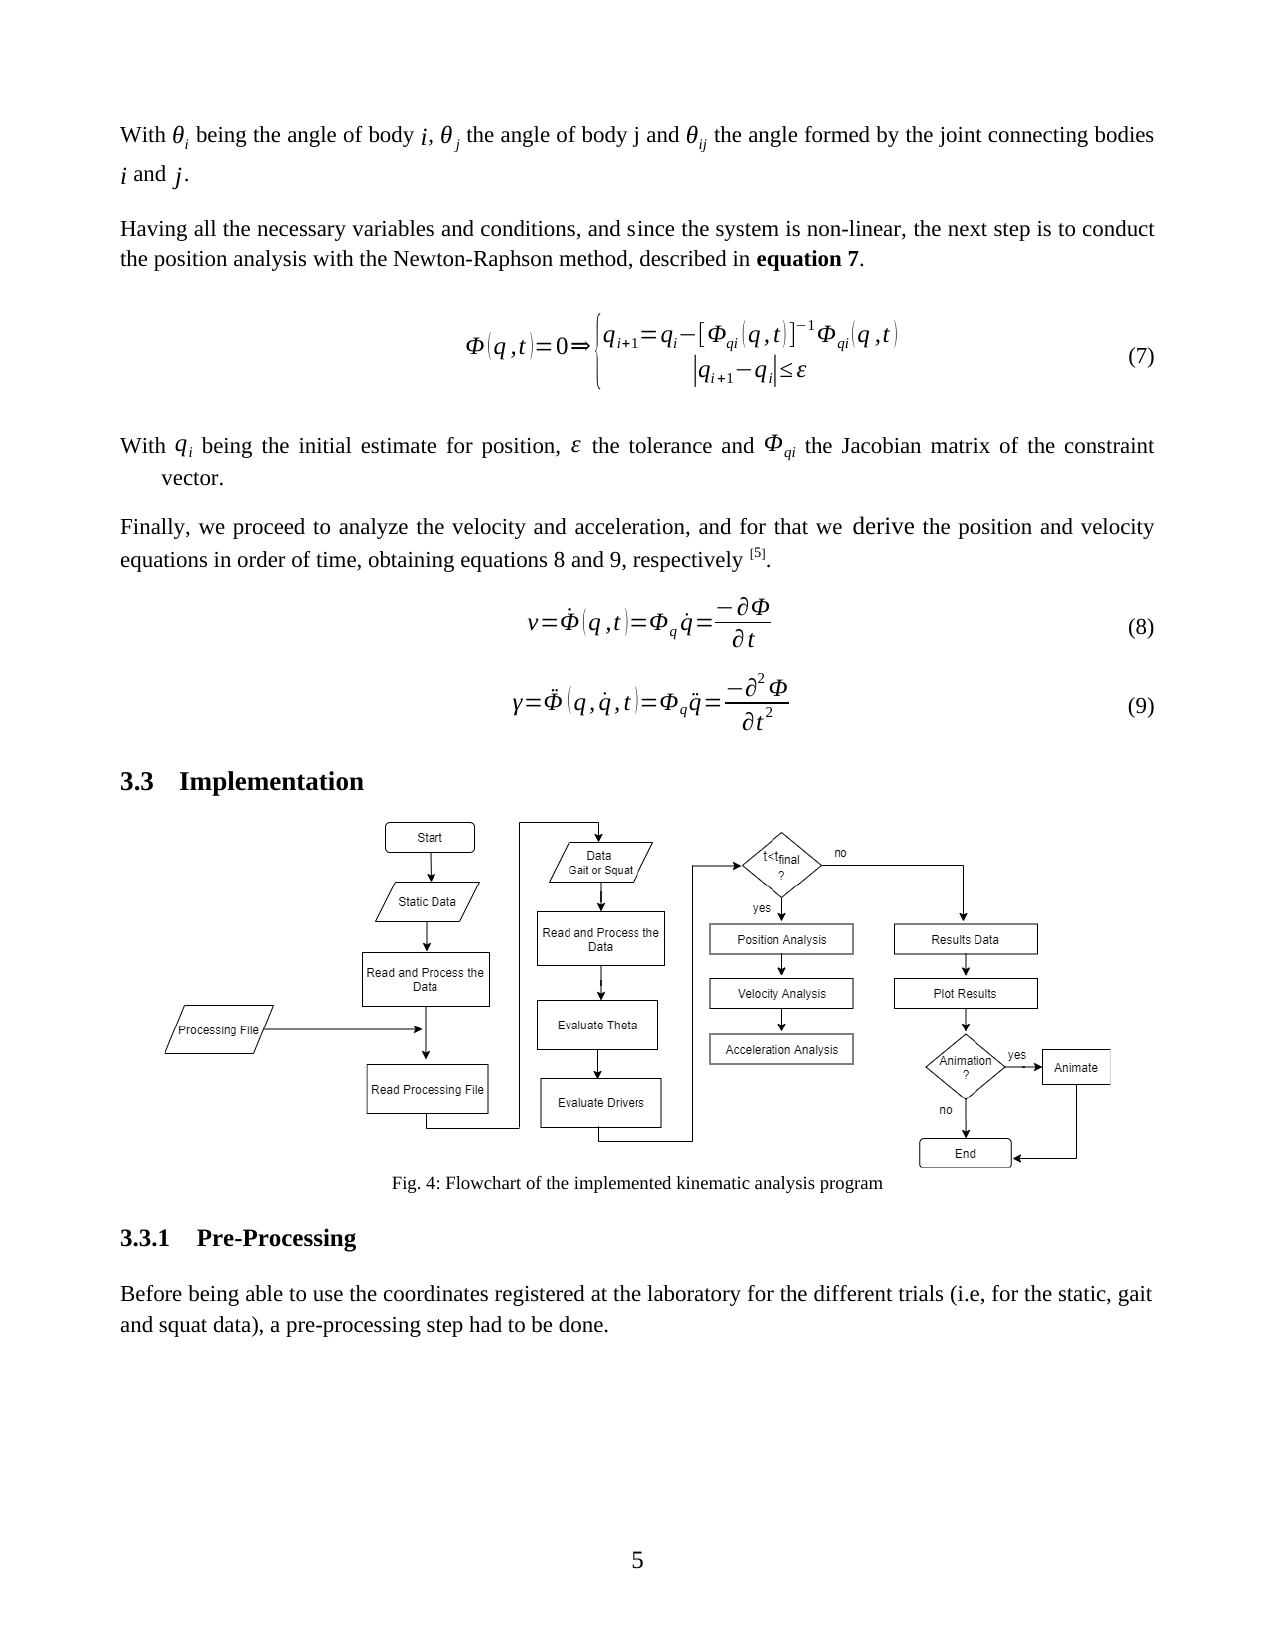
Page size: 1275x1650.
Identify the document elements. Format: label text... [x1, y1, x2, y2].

list (8) [120, 594, 1155, 653]
picture [164, 815, 1111, 1168]
text Having all the necessary variables and conditions, and since the system is non-linear, the next step is to conduct the position analysis with the Newton-Raphson method, described in equation 7. [120, 215, 1155, 271]
list With being the angle of body , the angle of body j and the angle formed by the joint connecting bodies and . [120, 120, 1155, 194]
list (7) [161, 313, 1155, 392]
text Finally, we proceed to analyze the velocity and acceleration, and for that we derive the position and velocity equations in order of time, obtaining equations 8 and 9, respectively [5]. [120, 511, 1155, 573]
list (9) [120, 669, 1155, 736]
list Before being able to use the coordinates registered at the laboratory for the different trials (i.e, for the static, gait and squat data), a pre-processing step had to be done. [120, 1280, 1155, 1337]
list With being the initial estimate for position, the tolerance and the Jacobian matrix of the constraint vector. [120, 429, 1155, 491]
text Pre-Processing [120, 1223, 1155, 1251]
text Implementation [120, 765, 1155, 796]
